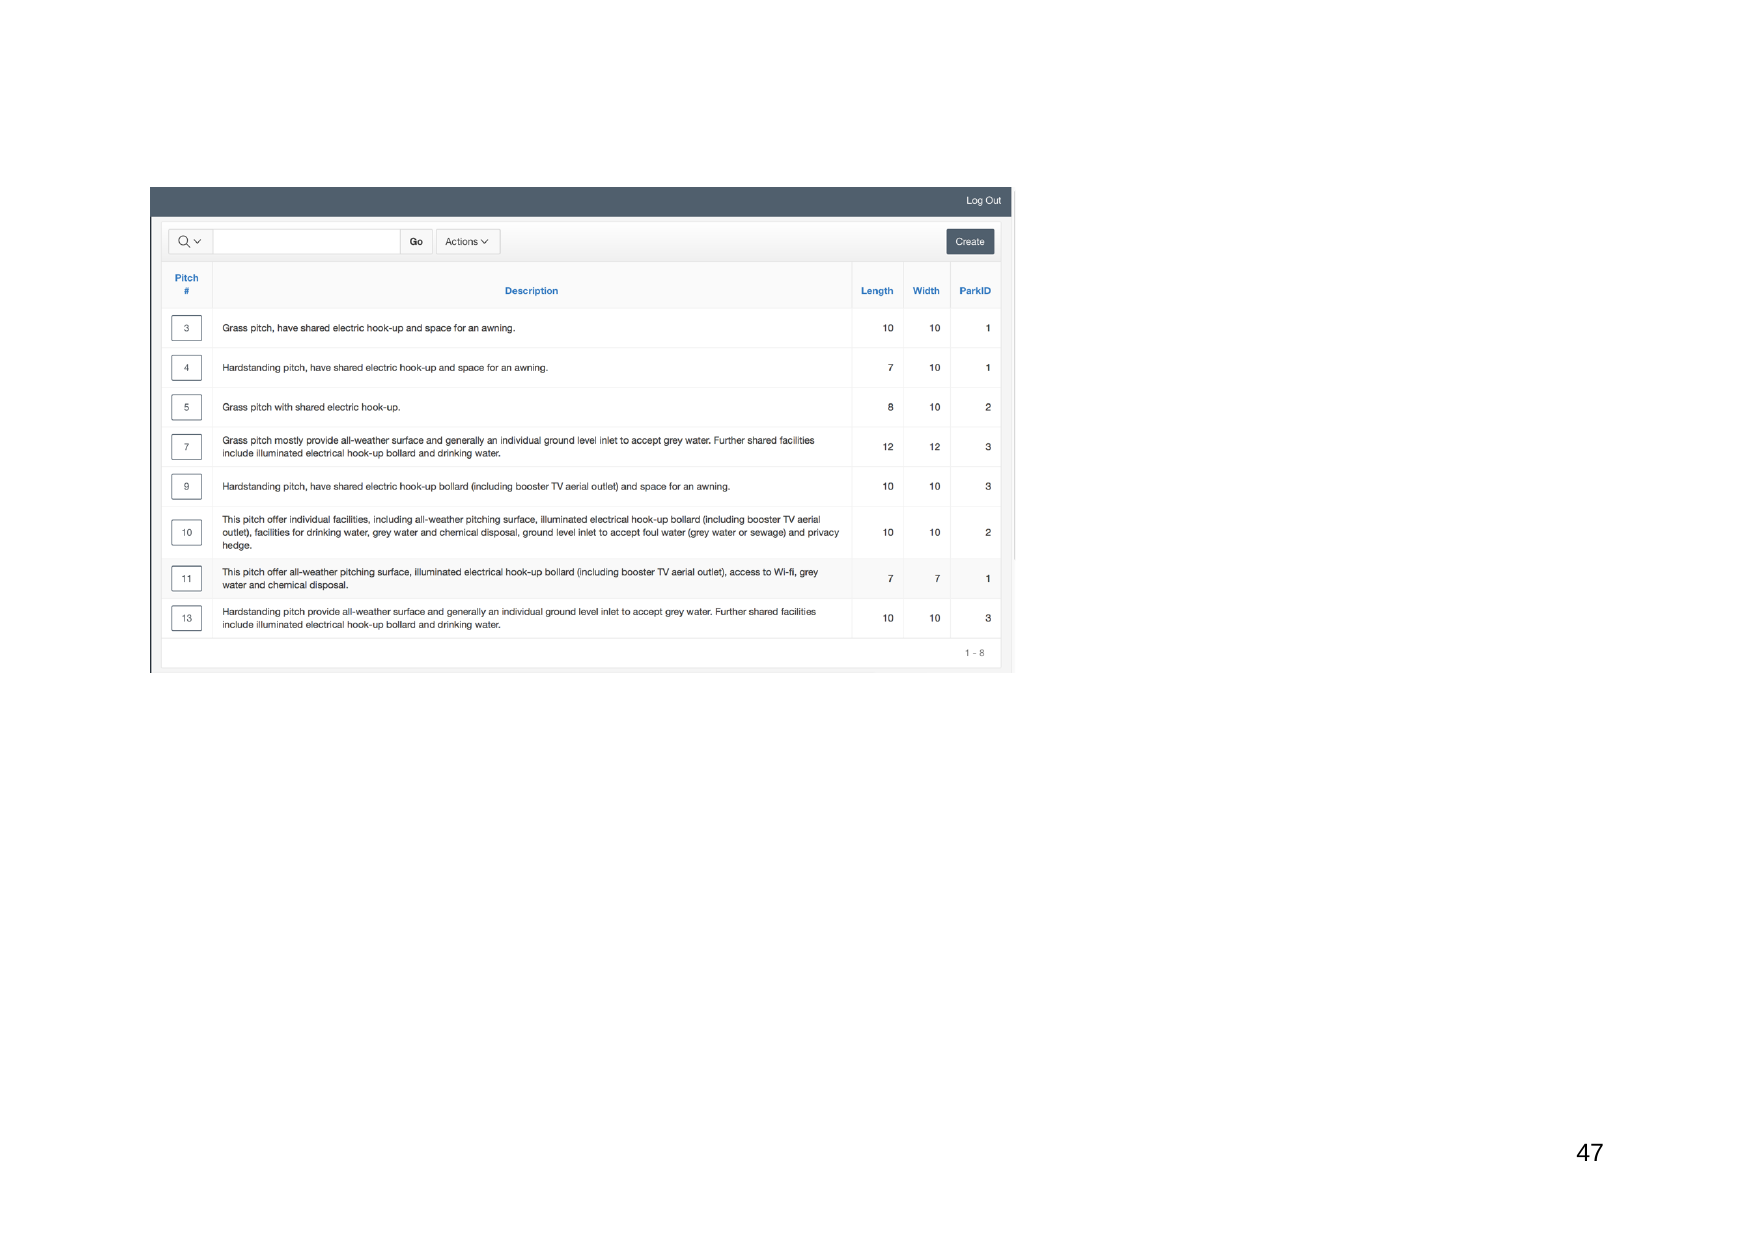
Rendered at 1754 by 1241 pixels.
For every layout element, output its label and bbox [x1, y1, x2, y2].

picture [150, 187, 1016, 673]
